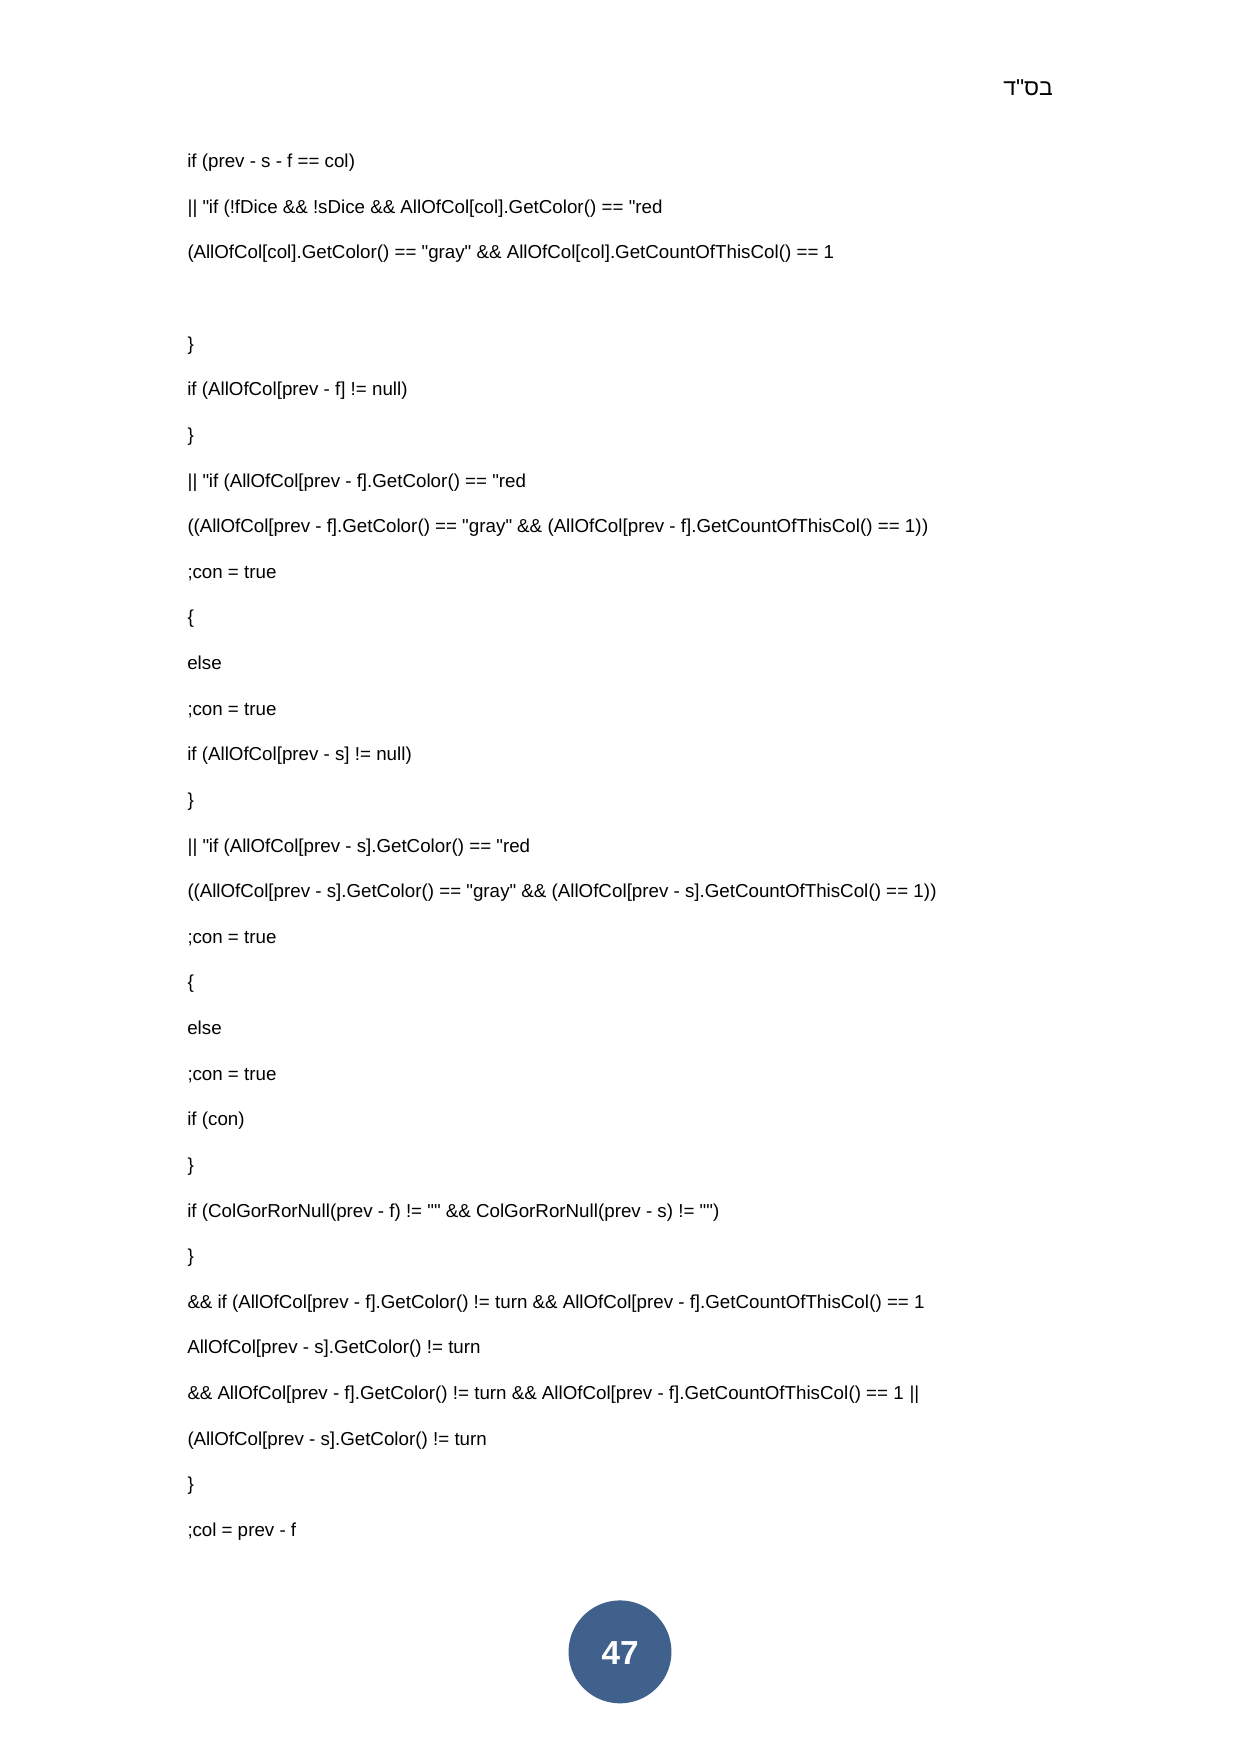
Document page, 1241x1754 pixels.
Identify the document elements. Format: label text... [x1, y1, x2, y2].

text if (prev - s - f == col) [187, 150, 1053, 172]
text (AllOfCol[prev - s].GetColor() == "gray" && (AllOfCol[prev - s].GetCountOfThisCol() == 1))) [187, 880, 1053, 902]
text { [187, 789, 1053, 810]
text } [187, 606, 1053, 628]
text (AllOfCol[prev - f].GetColor() == "gray" && (AllOfCol[prev - f].GetCountOfThisCol() == 1))) [187, 515, 1053, 537]
text else [187, 652, 1053, 673]
text if (ColGorRorNull(prev - f) != "" && ColGorRorNull(prev - s) != "") [187, 1199, 1053, 1221]
text { [187, 1154, 1053, 1175]
text if (!fDice && !sDice && AllOfCol[col].GetColor() == "red" || [187, 196, 1053, 217]
text AllOfCol[prev - s].GetColor() != turn [187, 1336, 1053, 1358]
text { [187, 332, 1053, 354]
text con = true; [187, 1062, 1053, 1084]
text if (AllOfCol[prev - s] != null) [187, 743, 1053, 765]
text else [187, 1017, 1053, 1038]
text if (AllOfCol[prev - f].GetColor() == "red" || [187, 469, 1053, 491]
text con = true; [187, 926, 1053, 947]
text if (AllOfCol[prev - f].GetColor() != turn && AllOfCol[prev - f].GetCountOfThisCol() == 1 && [187, 1291, 1053, 1312]
text if (AllOfCol[prev - f] != null) [187, 378, 1053, 400]
text col = prev - f; [187, 1519, 1053, 1540]
text { [187, 424, 1053, 445]
text AllOfCol[col].GetColor() == "gray" && AllOfCol[col].GetCountOfThisCol() == 1) [187, 241, 1053, 263]
text if (con) [187, 1108, 1053, 1130]
text || AllOfCol[prev - f].GetColor() != turn && AllOfCol[prev - f].GetCountOfThisCol() == 1 && [187, 1382, 1053, 1403]
text } [187, 971, 1053, 993]
text AllOfCol[prev - s].GetColor() != turn) [187, 1427, 1053, 1449]
text { [187, 1245, 1053, 1267]
text con = true; [187, 697, 1053, 719]
text { [187, 1473, 1053, 1495]
text if (AllOfCol[prev - s].GetColor() == "red" || [187, 834, 1053, 856]
text con = true; [187, 561, 1053, 582]
